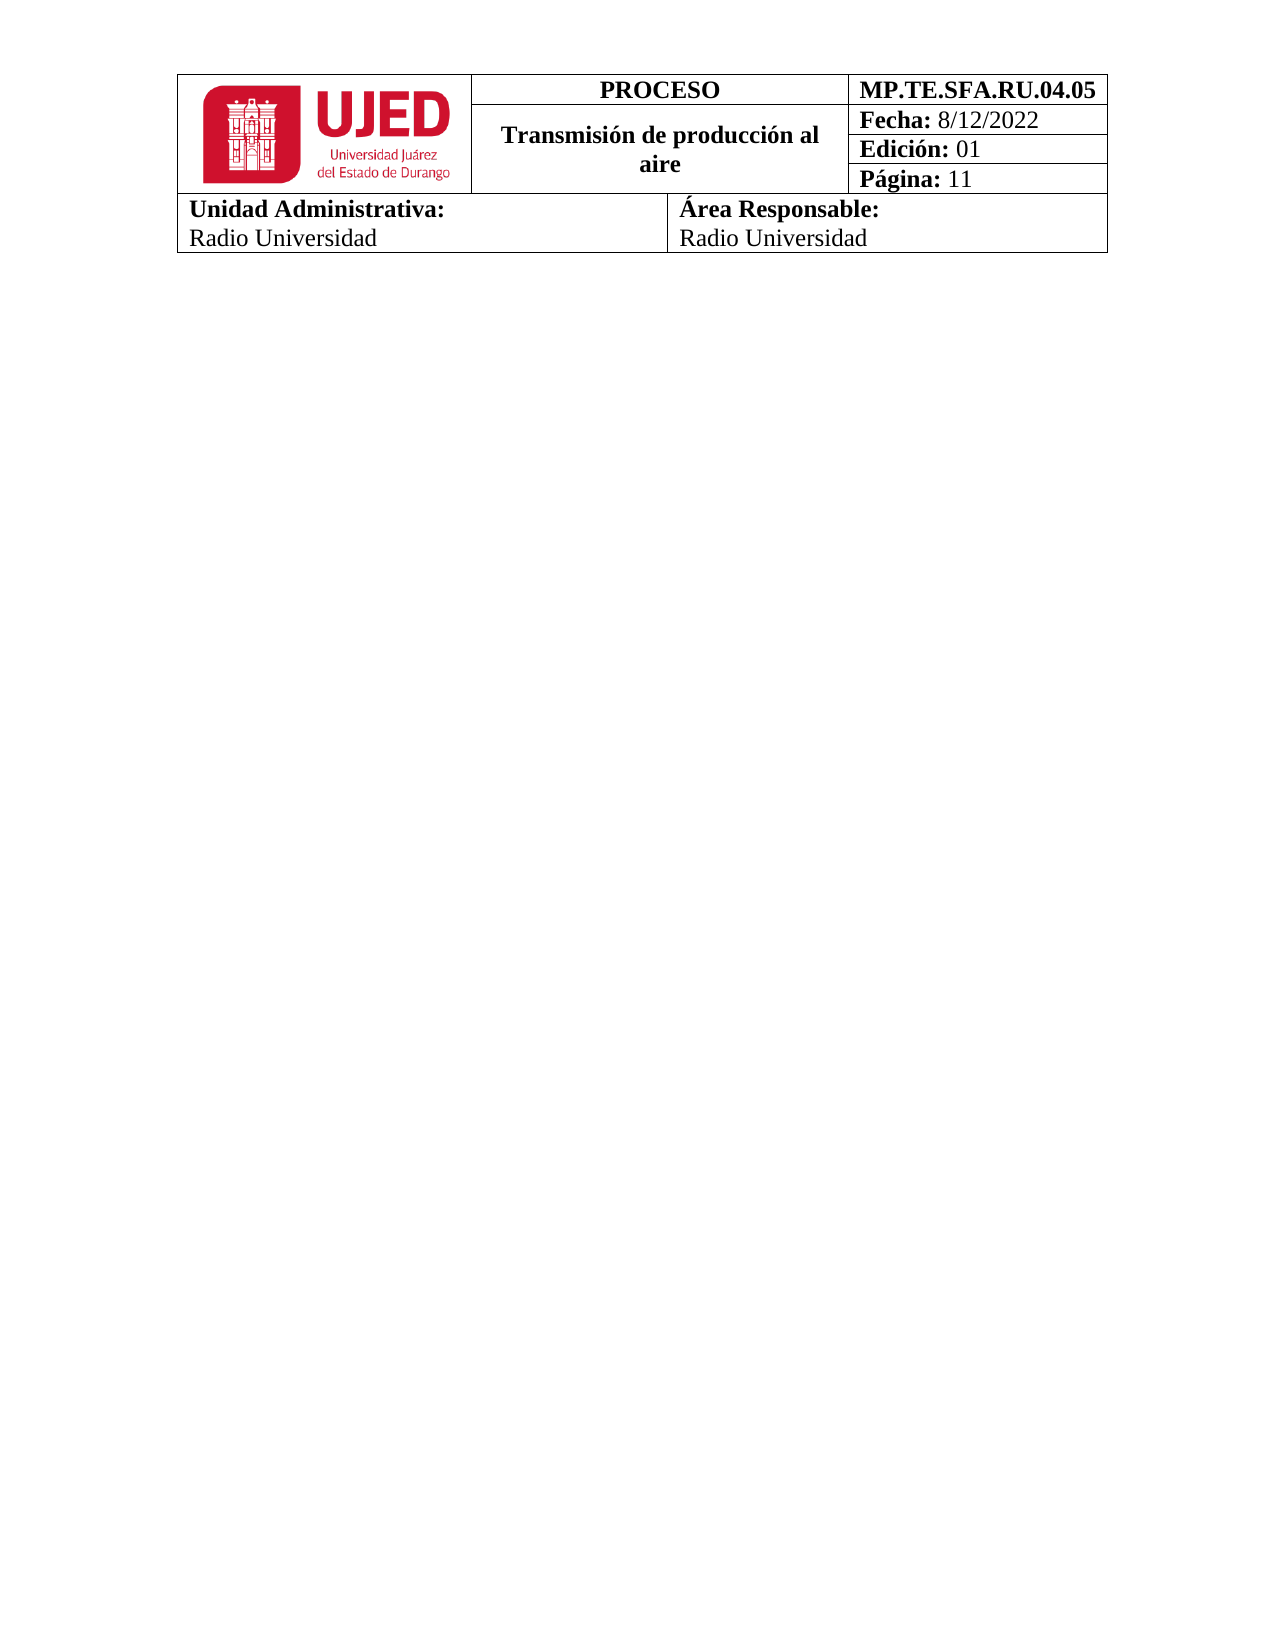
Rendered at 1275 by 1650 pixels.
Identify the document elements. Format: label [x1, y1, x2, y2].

picture [188, 75, 457, 193]
